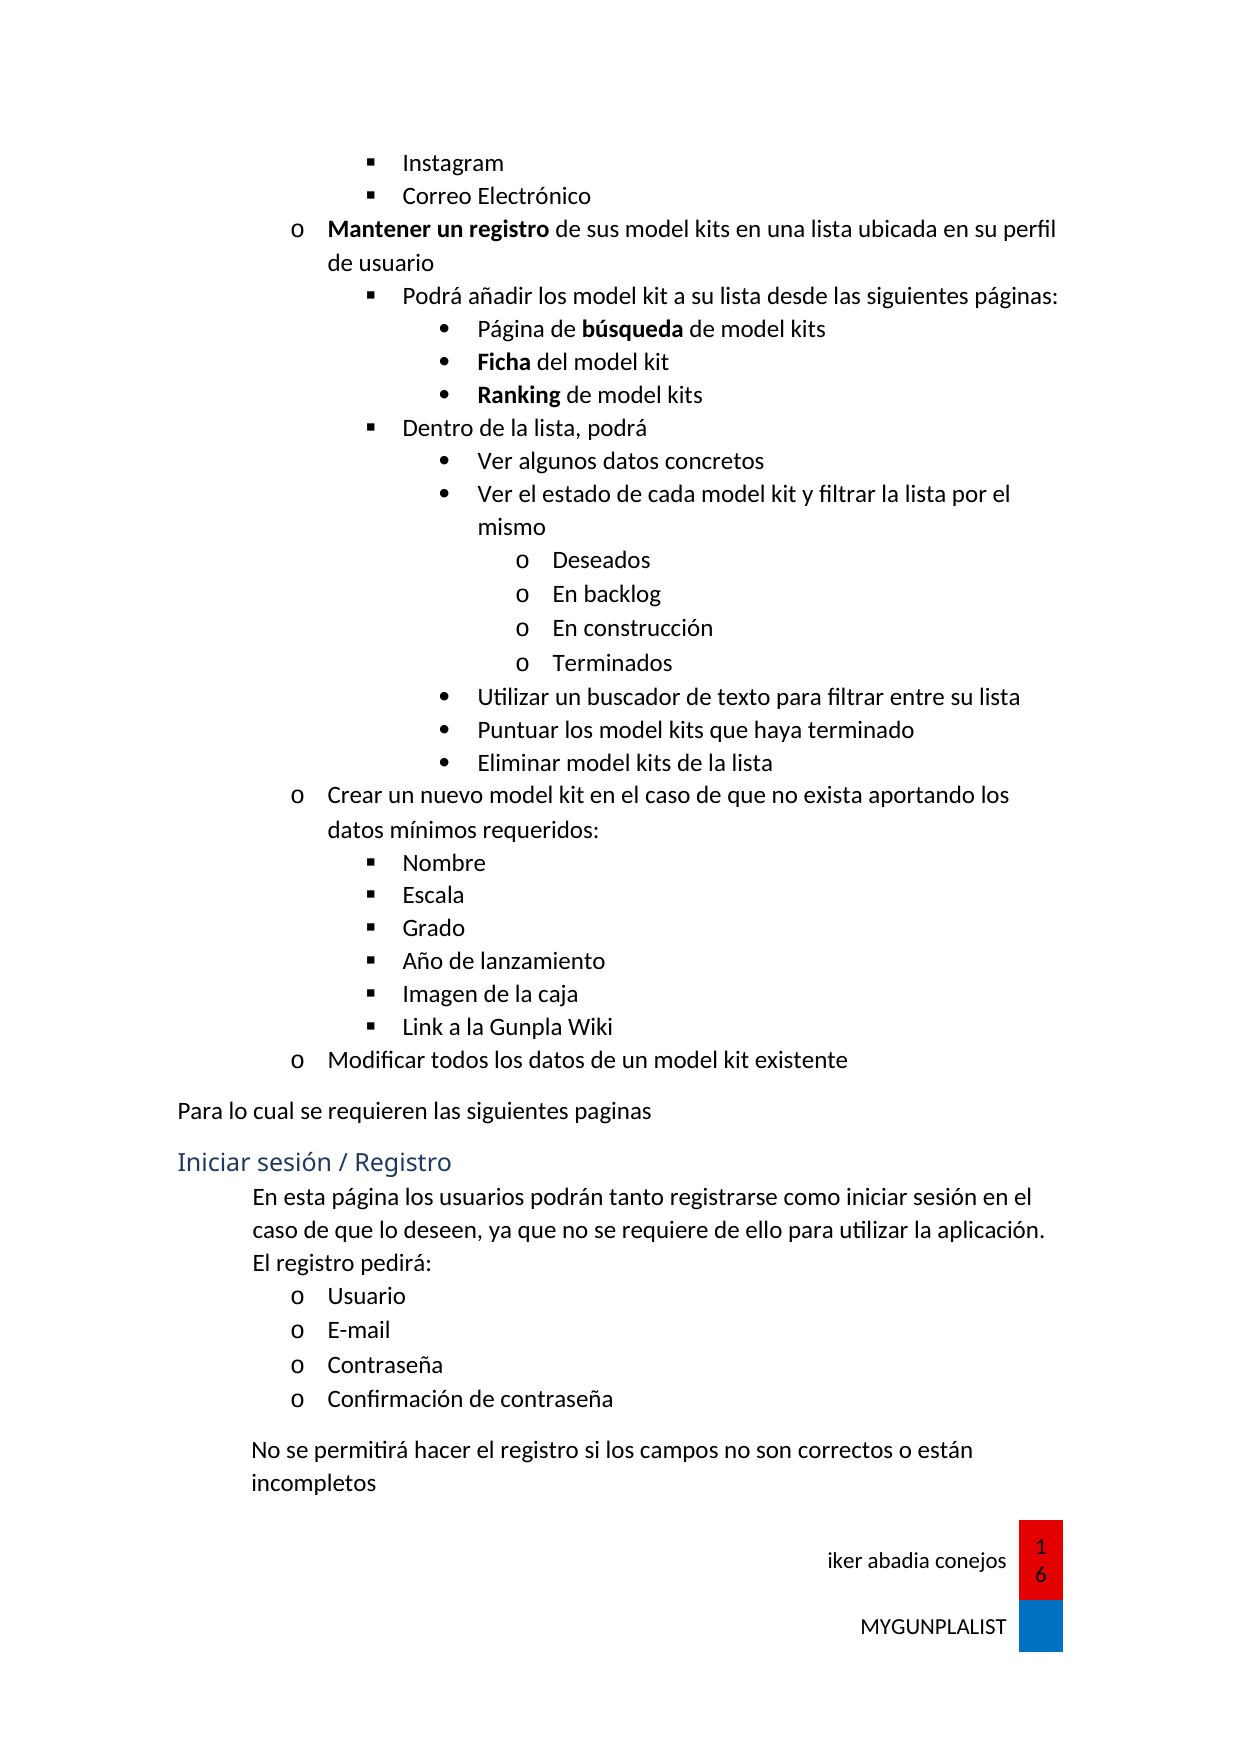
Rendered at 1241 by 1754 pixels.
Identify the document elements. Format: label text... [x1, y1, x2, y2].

list En construcción [515, 612, 1063, 644]
list En esta página los usuarios podrán tanto registrarse como iniciar sesión en el caso de que lo deseen, ya que no se requiere de ello para utilizar la aplicación. [252, 1182, 1063, 1245]
list Deseados [515, 544, 1063, 576]
list Contraseña [290, 1349, 1063, 1381]
list Grado [365, 913, 1063, 943]
list Puntuar los model kits que haya terminado [440, 714, 1063, 744]
list Ranking de model kits [440, 379, 1063, 410]
list Link a la Gunpla Wiki [365, 1011, 1063, 1042]
list Crear un nuevo model kit en el caso de que no exista aportando los datos mínimos requeridos: [290, 780, 1063, 844]
list Escala [365, 880, 1063, 910]
list En backlog [515, 578, 1063, 610]
list Usuario [290, 1280, 1063, 1312]
text Para lo cual se requieren las siguientes paginas [177, 1095, 1063, 1126]
list Instagram [365, 148, 1063, 178]
list Correo Electrónico [365, 181, 1063, 211]
list Año de lanzamiento [365, 946, 1063, 976]
list Nombre [365, 847, 1063, 877]
list Ficha del model kit [440, 346, 1063, 377]
list Terminados [515, 647, 1063, 678]
list E-mail [290, 1314, 1063, 1346]
list Confirmación de contraseña [290, 1383, 1063, 1415]
list Podrá añadir los model kit a su lista desde las siguientes páginas: [365, 281, 1063, 311]
list Página de búsqueda de model kits [440, 313, 1063, 344]
list El registro pedirá: [252, 1247, 1063, 1278]
list Imagen de la caja [365, 978, 1063, 1009]
list Ver algunos datos concretos [440, 445, 1063, 476]
list Eliminar model kits de la lista [440, 747, 1063, 777]
list Mantener un registro de sus model kits en una lista ubicada en su perfil de usuario [290, 213, 1063, 278]
list Modificar todos los datos de un model kit existente [290, 1044, 1063, 1076]
text No se permitirá hacer el registro si los campos no son correctos o están incompletos [251, 1434, 1063, 1497]
list Dentro de la lista, podrá [365, 412, 1063, 443]
list Utilizar un buscador de texto para filtrar entre su lista [440, 681, 1063, 711]
subtitle Iniciar sesión / Registro [177, 1145, 1063, 1179]
list Ver el estado de cada model kit y filtrar la lista por el mismo [440, 478, 1063, 541]
